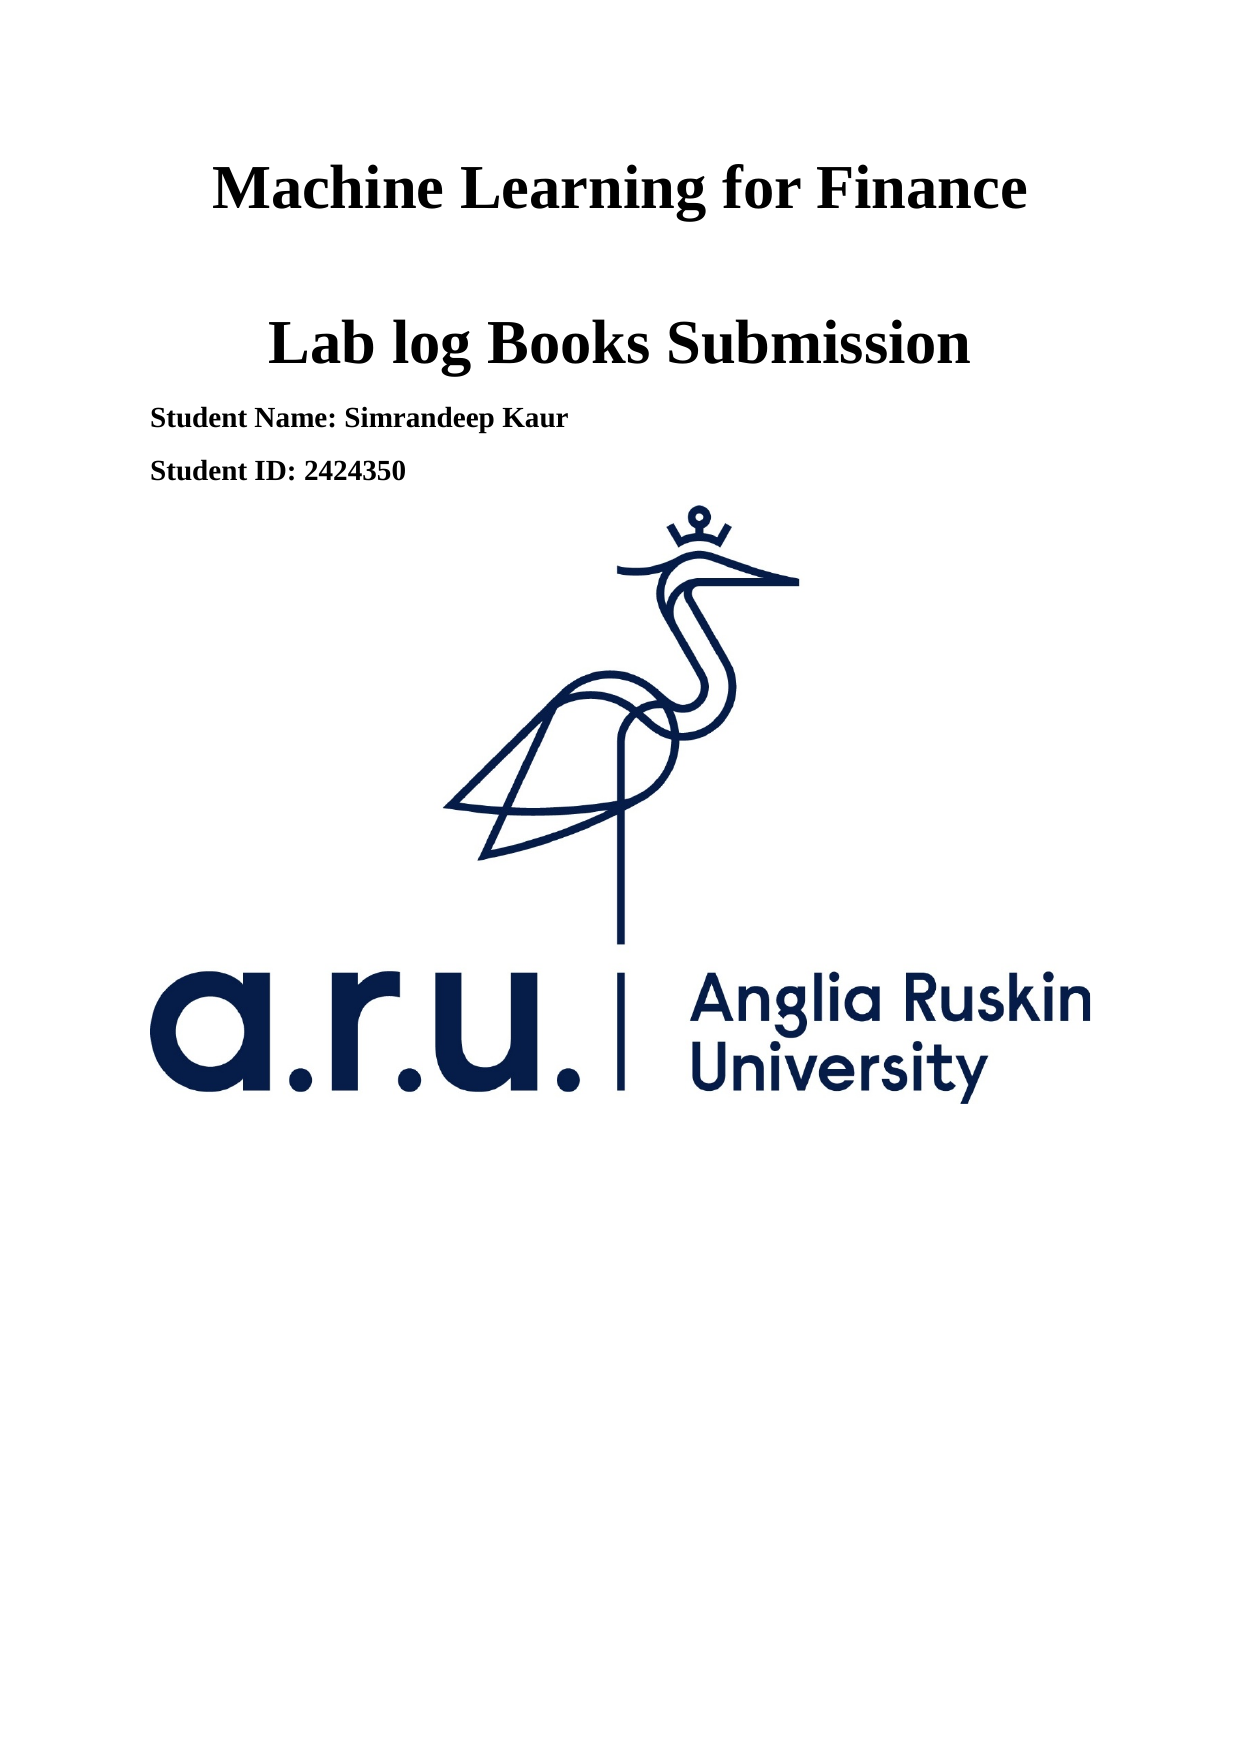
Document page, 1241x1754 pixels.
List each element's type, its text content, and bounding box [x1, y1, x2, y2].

text Student Name: Simrandeep Kaur [150, 400, 1090, 433]
text Machine Learning for Finance Lab log Books Submission [150, 150, 1090, 377]
picture [150, 505, 1091, 1104]
text Student ID: 2424350 [150, 453, 1090, 486]
